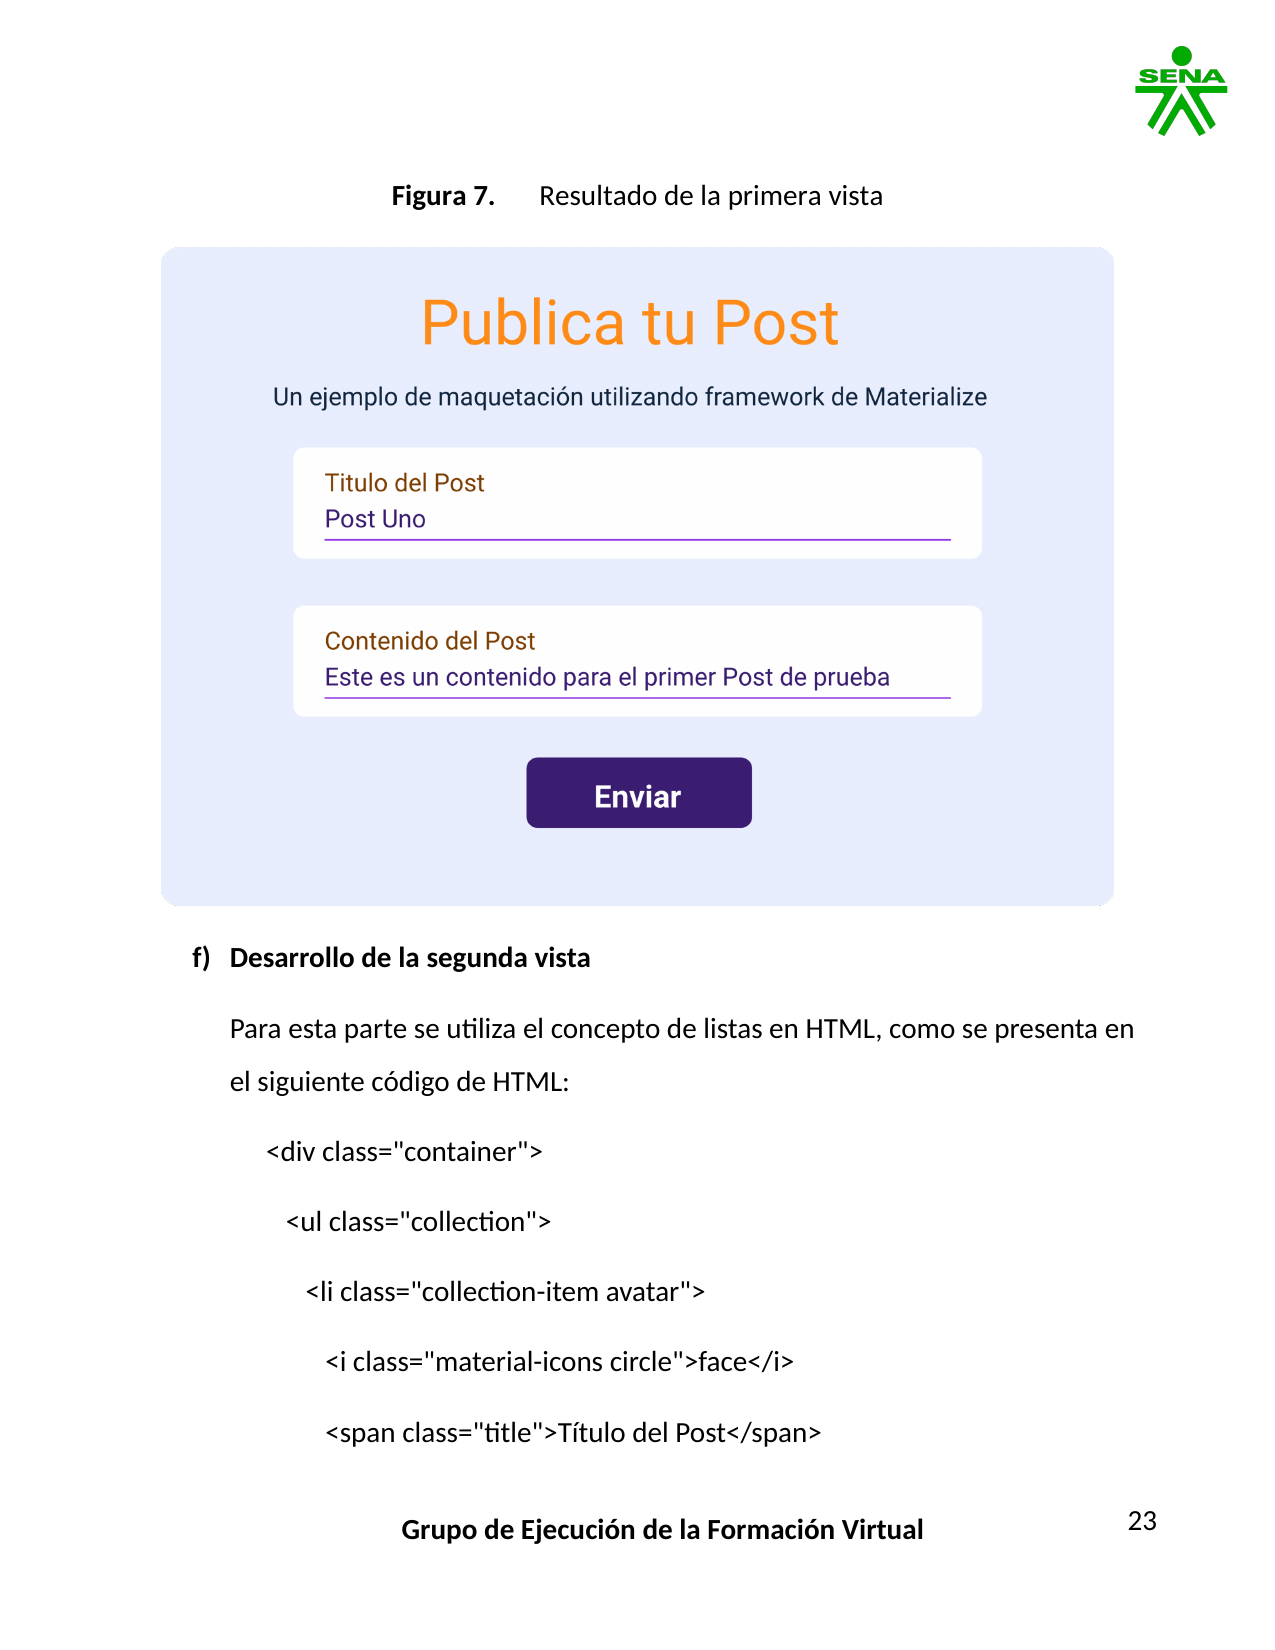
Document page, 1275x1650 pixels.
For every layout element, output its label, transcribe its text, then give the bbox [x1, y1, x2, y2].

picture [161, 247, 1114, 906]
text <span class="title">Título del Post</span> [192, 1414, 1157, 1449]
text Para esta parte se utiliza el concepto de listas en HTML, como se presenta en el siguiente código de HTML: [229, 1010, 1157, 1099]
picture [1135, 46, 1228, 136]
list Desarrollo de la segunda vista [192, 939, 1157, 975]
text <div class="container"> [192, 1133, 1157, 1169]
text <li class="collection-item avatar"> [192, 1273, 1157, 1309]
text <i class="material-icons circle">face</i> [192, 1343, 1157, 1379]
text <ul class="collection"> [192, 1203, 1157, 1239]
text Resultado de la primera vista [118, 177, 1157, 213]
